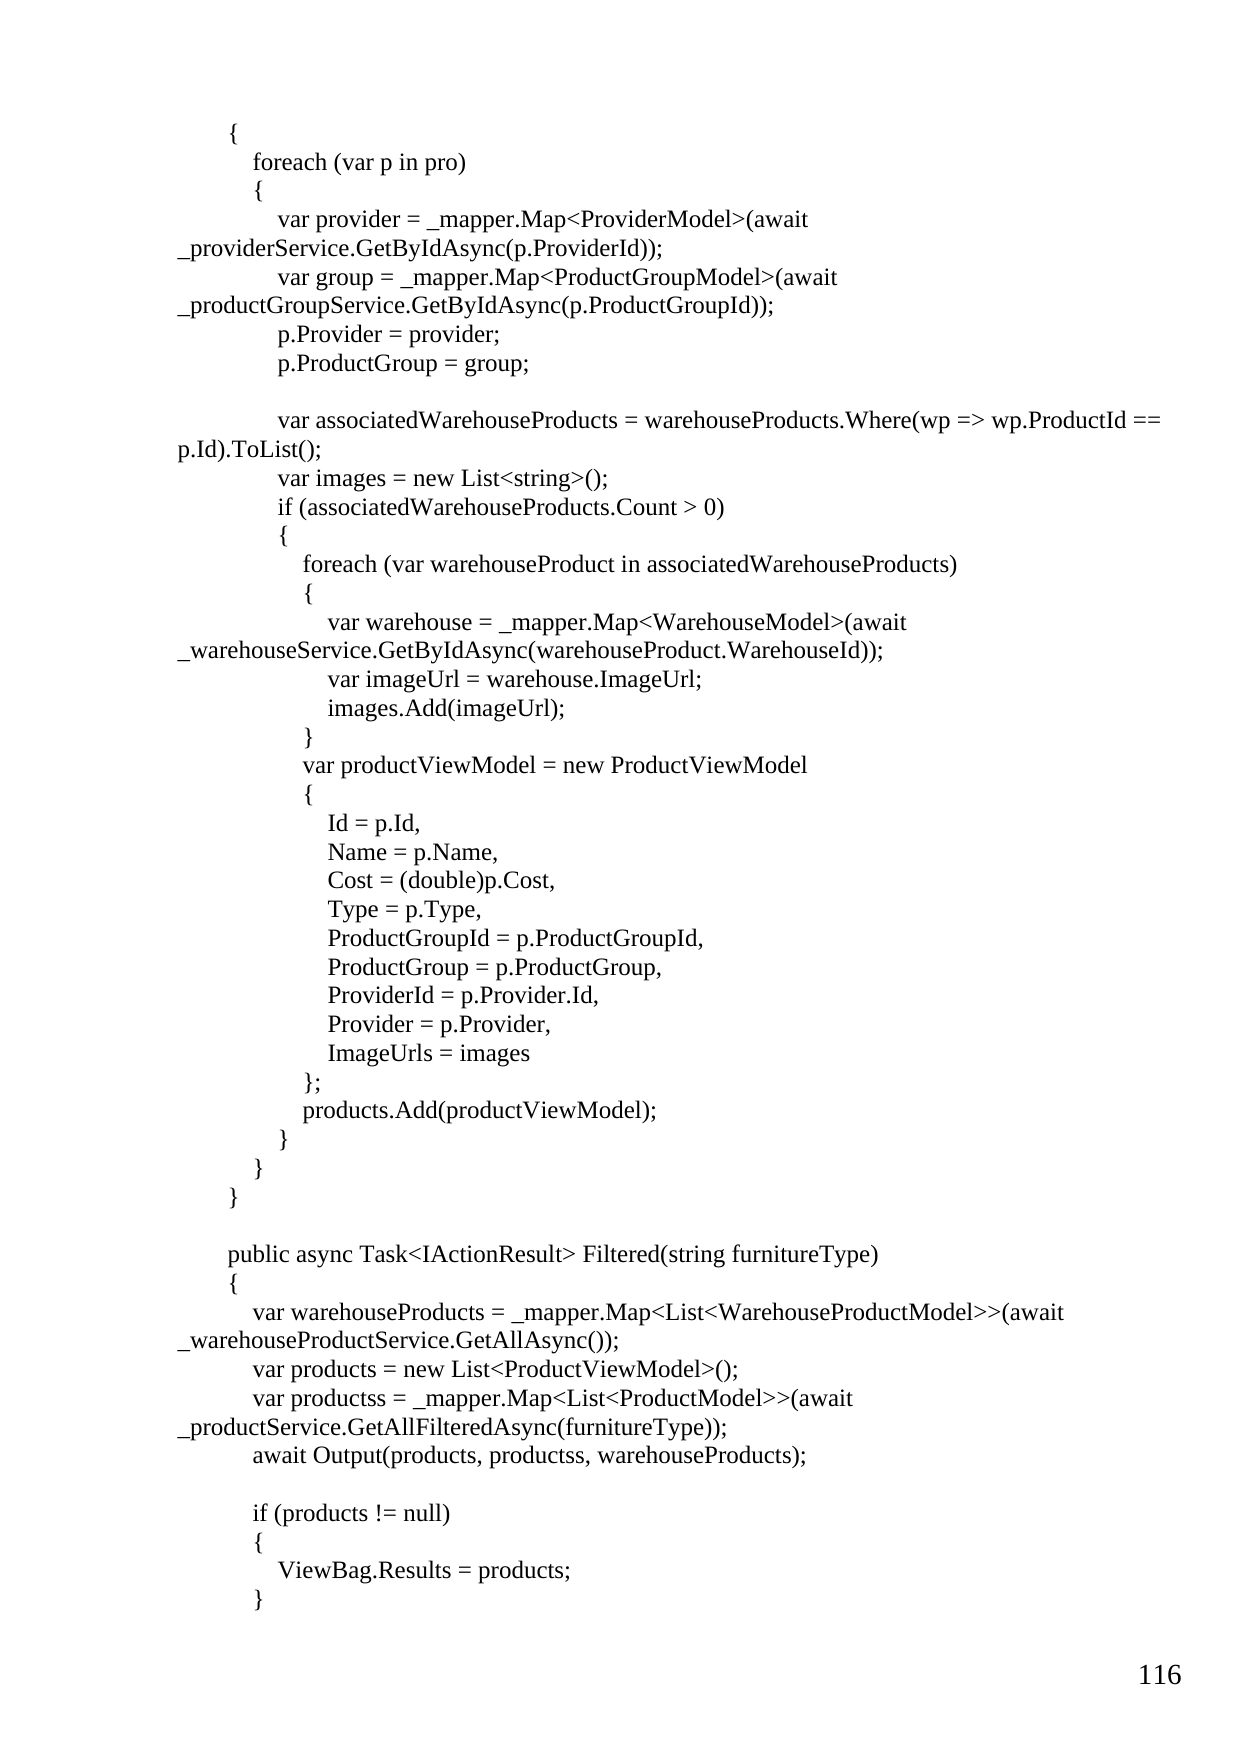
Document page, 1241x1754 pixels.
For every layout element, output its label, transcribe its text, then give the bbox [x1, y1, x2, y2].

text foreach (var p in pro) [177, 147, 1181, 176]
text } [177, 1182, 1181, 1211]
text images.Add(imageUrl); [177, 693, 1181, 722]
text { [177, 118, 1181, 147]
text public async Task<IActionResult> Filtered(string furnitureType) [177, 1239, 1181, 1268]
text }; [177, 1067, 1181, 1096]
text if (products != null) [177, 1498, 1181, 1527]
text { [177, 521, 1181, 549]
text ProductGroupId = p.ProductGroupId, [177, 923, 1181, 952]
text var provider = _mapper.Map<ProviderModel>(await _providerService.GetByIdAsync(p.ProviderId)); [177, 204, 1181, 262]
text ViewBag.Results = products; [177, 1556, 1181, 1584]
text { [177, 1527, 1181, 1556]
text ImageUrls = images [177, 1038, 1181, 1067]
text ProductGroup = p.ProductGroup, [177, 952, 1181, 981]
text var warehouseProducts = _mapper.Map<List<WarehouseProductModel>>(await _warehouseProductService.GetAllAsync()); [177, 1297, 1181, 1354]
text { [177, 779, 1181, 808]
text var imageUrl = warehouse.ImageUrl; [177, 664, 1181, 693]
text Name = p.Name, [177, 837, 1181, 866]
text p.Provider = provider; [177, 319, 1181, 348]
text { [177, 1268, 1181, 1297]
text } [177, 1153, 1181, 1182]
text var productss = _mapper.Map<List<ProductModel>>(await _productService.GetAllFilteredAsync(furnitureType)); [177, 1383, 1181, 1441]
text var warehouse = _mapper.Map<WarehouseModel>(await _warehouseService.GetByIdAsync(warehouseProduct.WarehouseId)); [177, 607, 1181, 664]
text var associatedWarehouseProducts = warehouseProducts.Where(wp => wp.ProductId == p.Id).ToList(); [177, 406, 1181, 463]
text var products = new List<ProductViewModel>(); [177, 1354, 1181, 1383]
text Cost = (double)p.Cost, [177, 866, 1181, 894]
text p.ProductGroup = group; [177, 348, 1181, 377]
text { [177, 578, 1181, 607]
text Id = p.Id, [177, 808, 1181, 837]
text await Output(products, productss, warehouseProducts); [177, 1441, 1181, 1469]
text var images = new List<string>(); [177, 463, 1181, 492]
text if (associatedWarehouseProducts.Count > 0) [177, 492, 1181, 521]
text } [177, 722, 1181, 751]
text Type = p.Type, [177, 894, 1181, 923]
text ProviderId = p.Provider.Id, [177, 981, 1181, 1009]
text } [177, 1584, 1181, 1613]
text { [177, 176, 1181, 204]
text products.Add(productViewModel); [177, 1096, 1181, 1124]
text foreach (var warehouseProduct in associatedWarehouseProducts) [177, 549, 1181, 578]
text } [177, 1124, 1181, 1153]
text var productViewModel = new ProductViewModel [177, 751, 1181, 779]
text var group = _mapper.Map<ProductGroupModel>(await _productGroupService.GetByIdAsync(p.ProductGroupId)); [177, 262, 1181, 319]
text Provider = p.Provider, [177, 1009, 1181, 1038]
